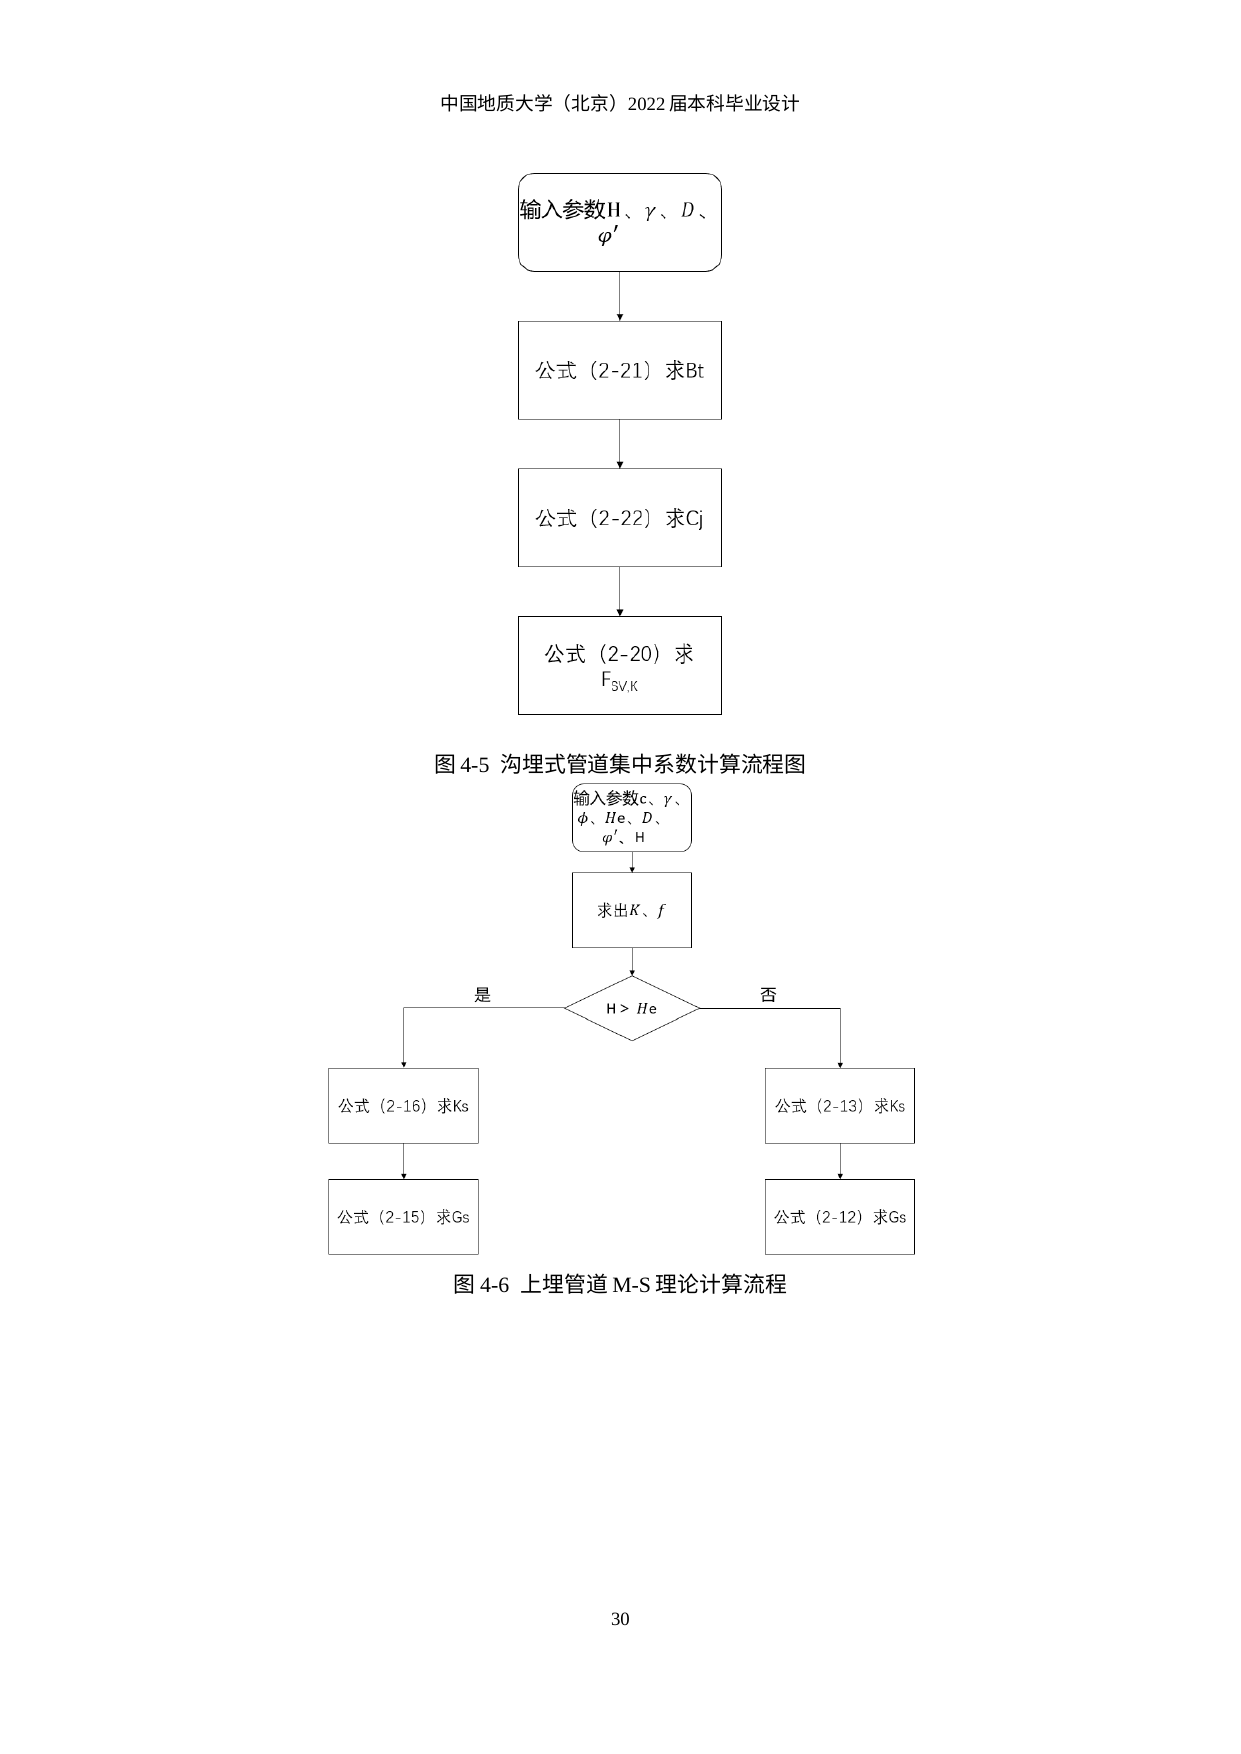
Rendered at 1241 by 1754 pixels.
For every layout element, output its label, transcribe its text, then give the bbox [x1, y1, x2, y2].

picture [506, 162, 735, 727]
text 图4-5 沟埋式管道集中系数计算流程图 [187, 747, 1053, 779]
text 图4-6 上埋管道M-S理论计算流程 [187, 1267, 1053, 1299]
picture [314, 779, 926, 1259]
